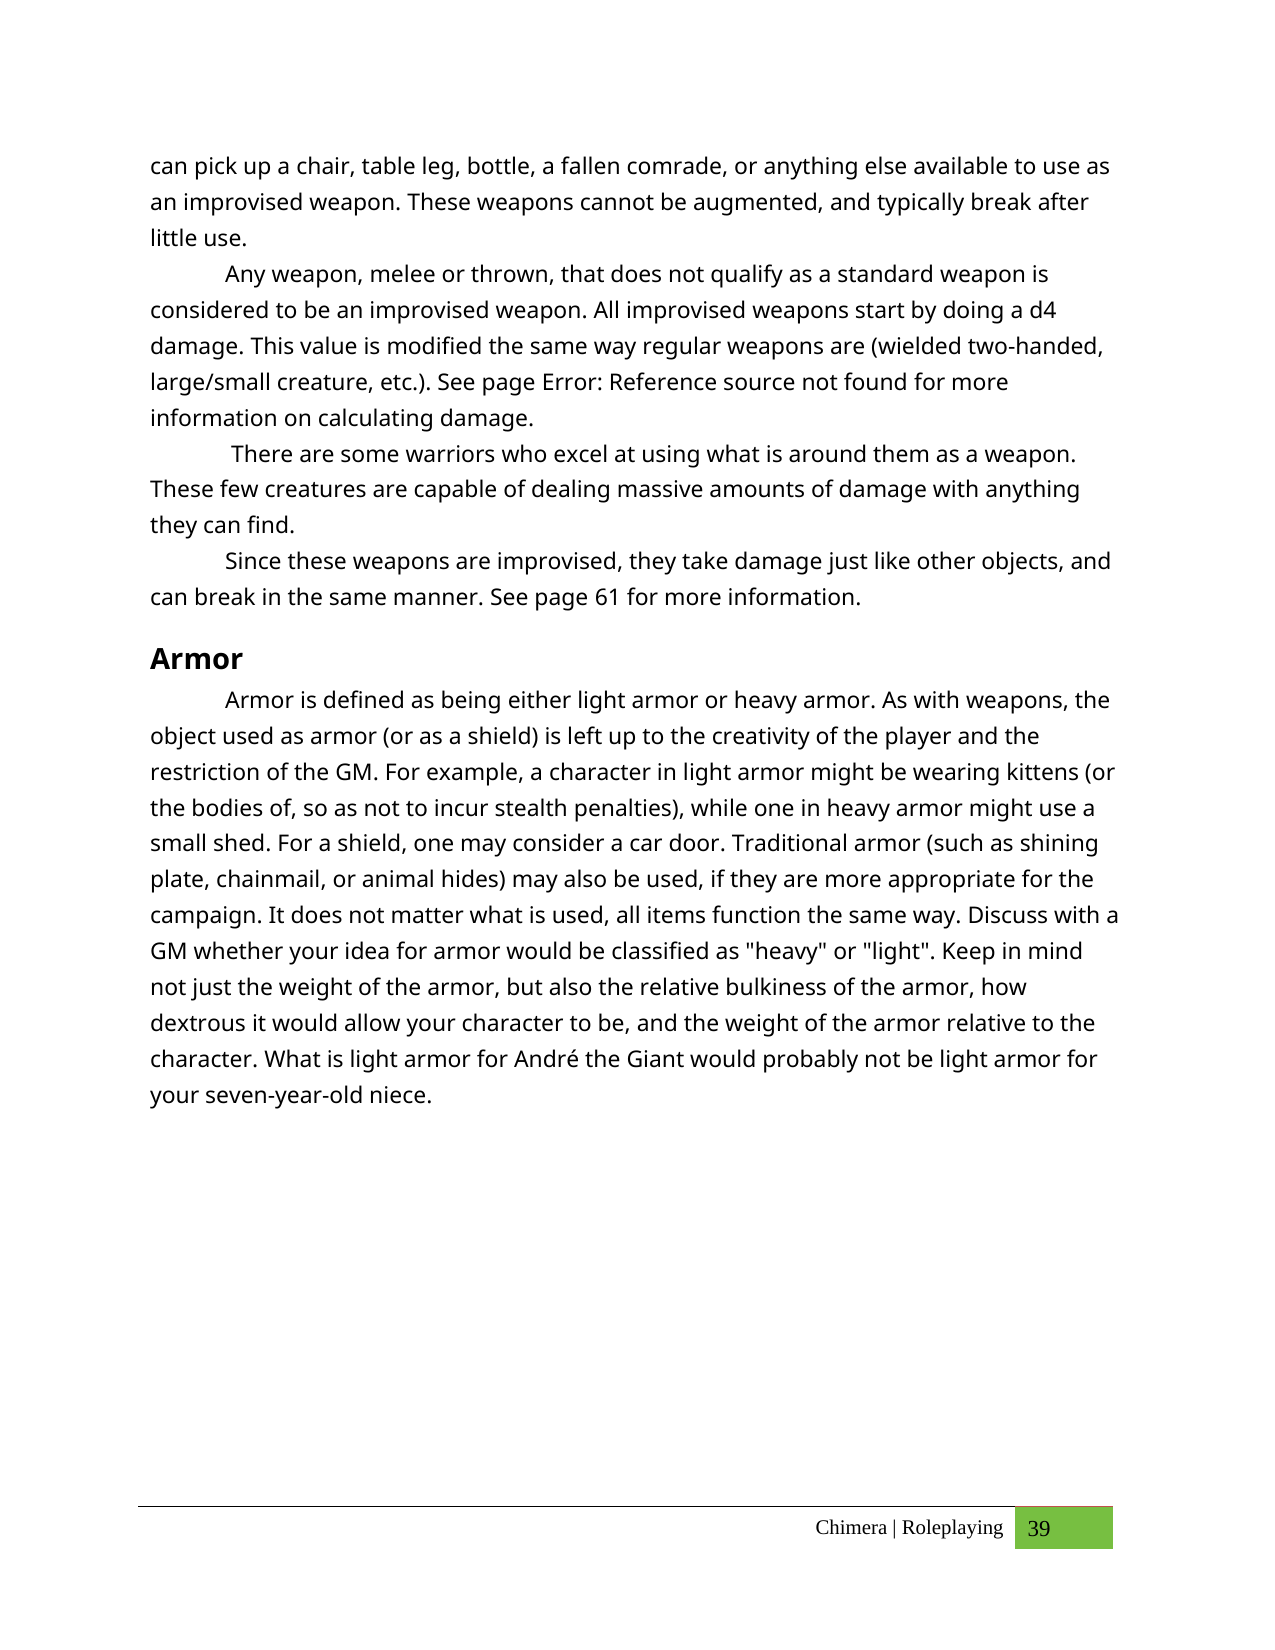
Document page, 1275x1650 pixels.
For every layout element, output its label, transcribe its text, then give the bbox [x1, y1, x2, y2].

text Armor is defined as being either light armor or heavy armor. As with weapons, the object used as armor (or as a shield) is left up to the creativity of the player and the restriction of the GM. For example, a character in light armor might be wearing kittens (or the bodies of, so as not to incur stealth penalties), while one in heavy armor might use a small shed. For a shield, one may consider a car door. Traditional armor (such as shining plate, chainmail, or animal hides) may also be used, if they are more appropriate for the campaign. It does not matter what is used, all items function the same way. Discuss with a GM whether your idea for armor would be classified as "heavy" or "light". Keep in mind not just the weight of the armor, but also the relative bulkiness of the armor, how dextrous it would allow your character to be, and the weight of the armor relative to the character. What is light armor for André the Giant would probably not be light armor for your seven-year-old niece. [150, 684, 1125, 1140]
subtitle Armor [150, 638, 1125, 678]
